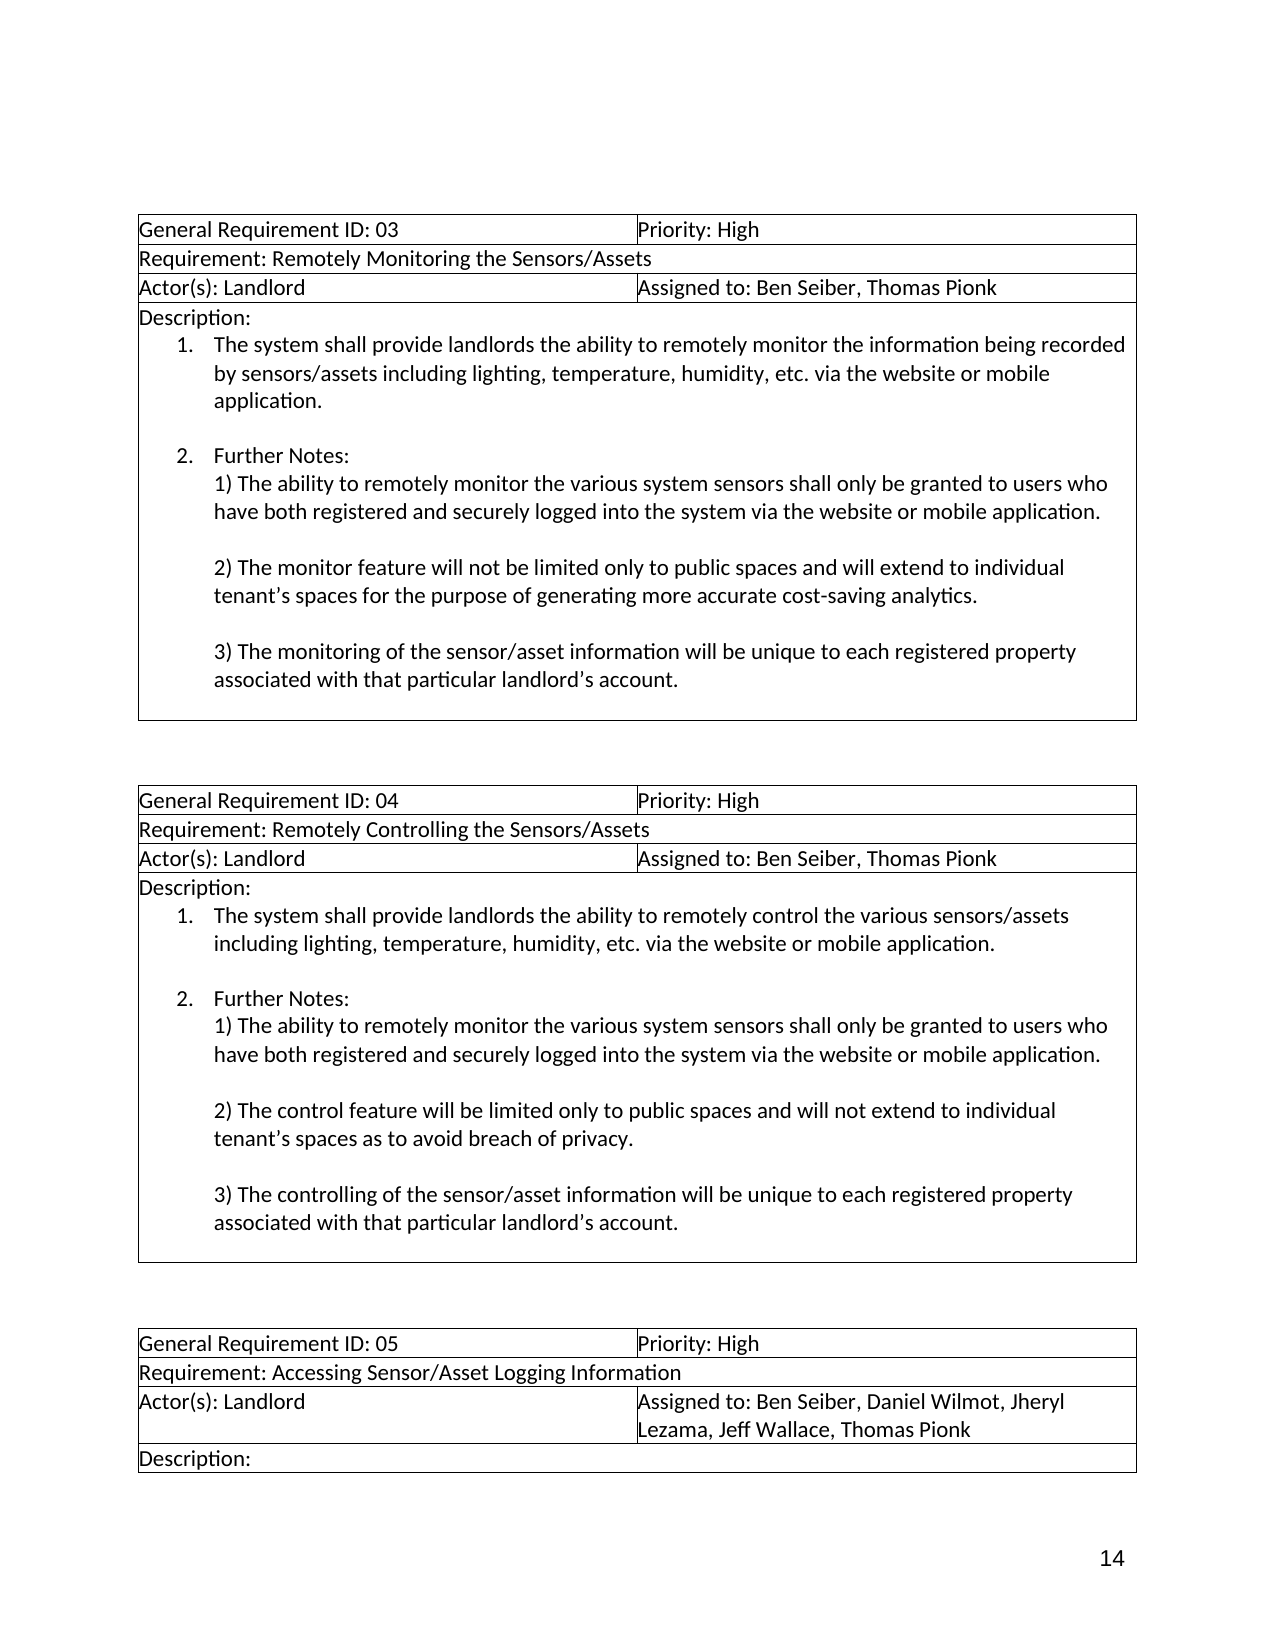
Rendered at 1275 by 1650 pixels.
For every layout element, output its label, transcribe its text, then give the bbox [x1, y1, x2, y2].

table_cell Assigned to: Ben Seiber, Daniel Wilmot, Jheryl Lezama, Jeff Wallace, Thomas Pionk [638, 1387, 1136, 1443]
table_cell Requirement: Remotely Controlling the Sensors/Assets [139, 815, 1136, 843]
table_header General Requirement ID: 05 [139, 1329, 637, 1357]
table_cell Requirement: Remotely Monitoring the Sensors/Assets [139, 245, 1136, 272]
table_cell Assigned to: Ben Seiber, Thomas Pionk [638, 844, 1136, 872]
table_cell Actor(s): Landlord [139, 844, 637, 872]
table_cell Requirement: Accessing Sensor/Asset Logging Information [139, 1358, 1136, 1386]
table_cell Assigned to: Ben Seiber, Thomas Pionk [638, 274, 1136, 302]
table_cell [139, 1444, 1136, 1472]
table_header Priority: High [638, 215, 1136, 243]
table_cell Description: The system shall provide landlords the ability to remotely control the various sensors/assets including lighting, temperature, humidity, etc. via the website or mobile application. Further Notes: 1) The ability to remotely monitor the various system sensors shall only be granted to users who have both registered and securely logged into the system via the website or mobile application. 2) The control feature will be limited only to public spaces and will not extend to individual tenant’s spaces as to avoid breach of privacy. 3) The controlling of the sensor/asset information will be unique to each registered property associated with that particular landlord’s account. [139, 873, 1136, 1262]
table_header General Requirement ID: 04 [139, 786, 637, 814]
table_header Priority: High [638, 786, 1136, 814]
table_cell Actor(s): Landlord [139, 1387, 637, 1443]
table_header General Requirement ID: 03 [139, 215, 637, 243]
table_header Priority: High [638, 1329, 1136, 1357]
table_cell Actor(s): Landlord [139, 274, 637, 302]
table_cell Description: The system shall provide landlords the ability to remotely monitor the information being recorded by sensors/assets including lighting, temperature, humidity, etc. via the website or mobile application. Further Notes: 1) The ability to remotely monitor the various system sensors shall only be granted to users who have both registered and securely logged into the system via the website or mobile application. 2) The monitor feature will not be limited only to public spaces and will extend to individual tenant’s spaces for the purpose of generating more accurate cost-saving analytics. 3) The monitoring of the sensor/asset information will be unique to each registered property associated with that particular landlord’s account. [139, 303, 1136, 719]
